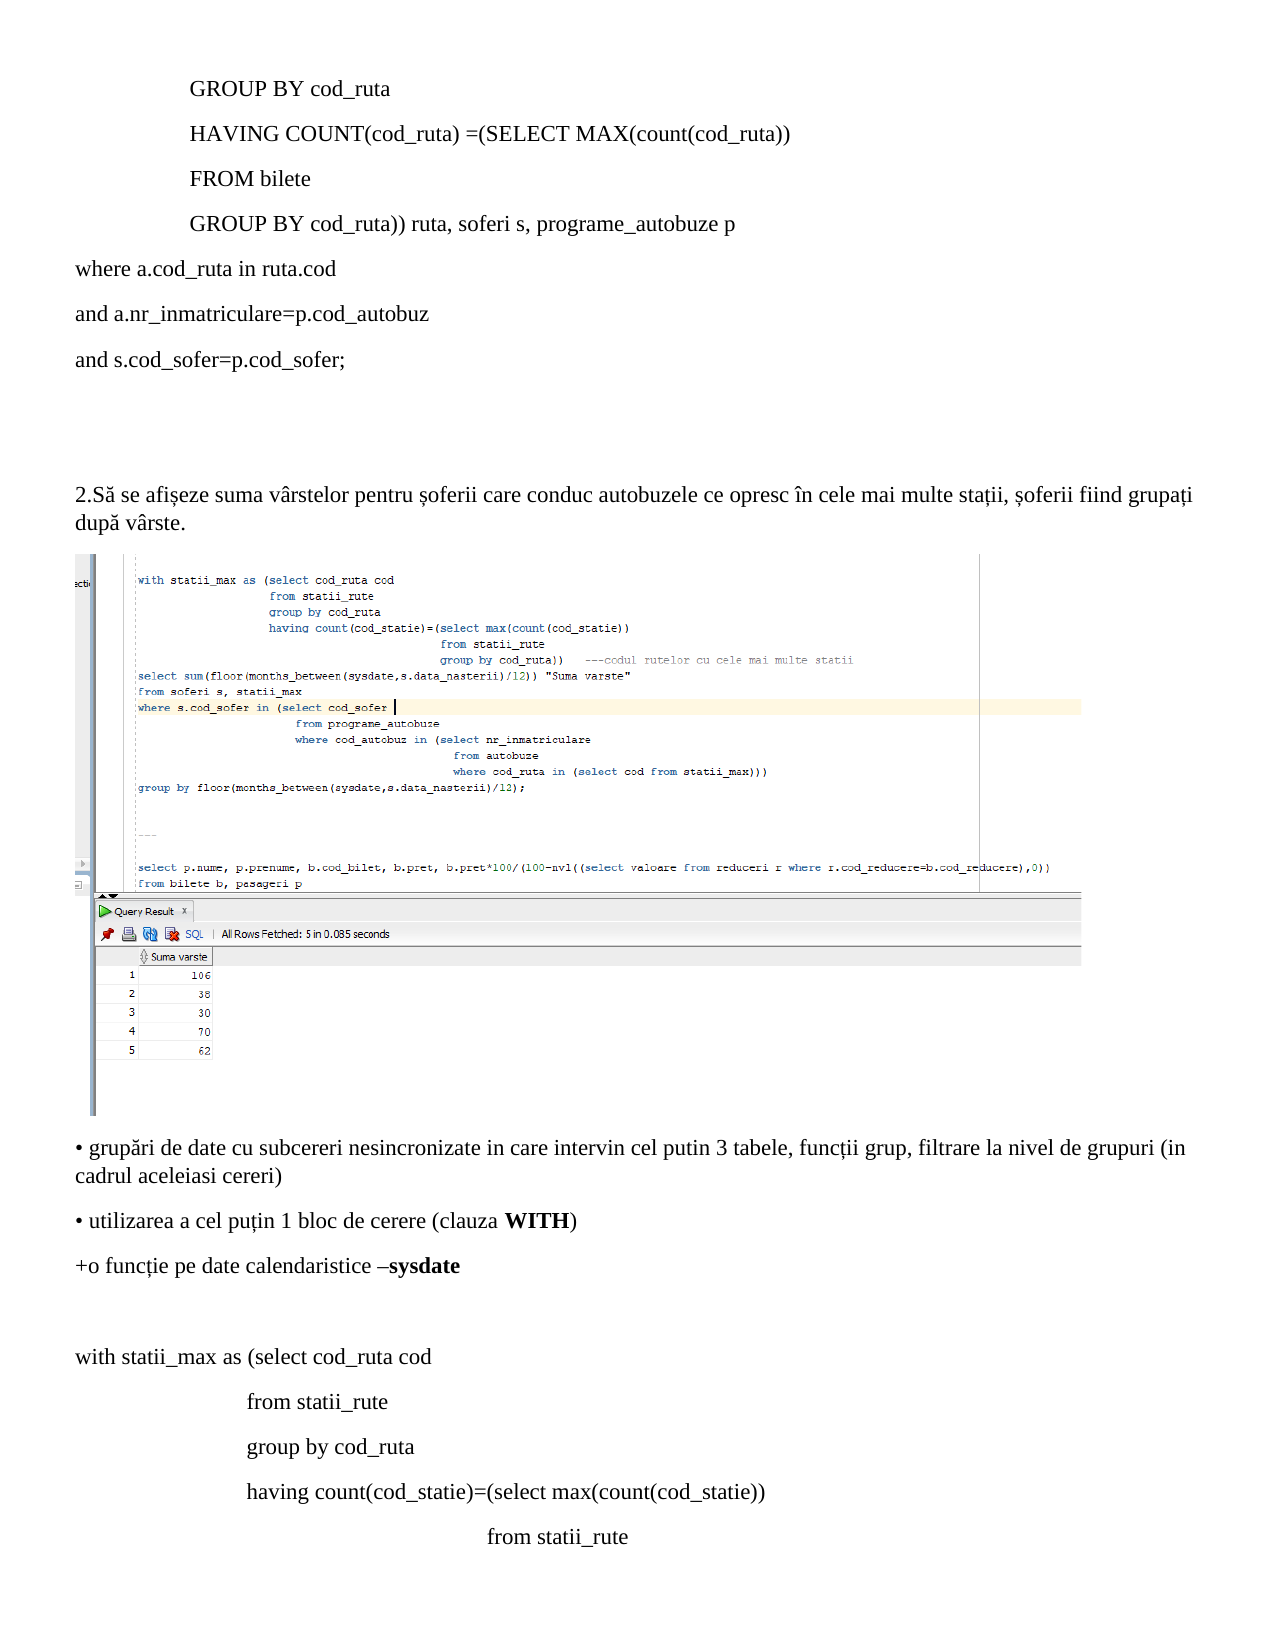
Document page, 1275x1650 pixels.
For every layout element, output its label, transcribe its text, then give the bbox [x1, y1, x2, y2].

text • grupări de date cu subcereri nesincronizate in care intervin cel putin 3 tabele, funcții grup, filtrare la nivel de grupuri (in cadrul aceleiasi cereri) [75, 1134, 1200, 1189]
text GROUP BY cod_ruta [75, 75, 1200, 101]
text and a.nr_inmatriculare=p.cod_autobuz [75, 301, 1200, 327]
text group by cod_ruta [75, 1433, 1200, 1459]
text having count(cod_statie)=(select max(count(cod_statie)) [75, 1478, 1200, 1504]
picture [75, 554, 1082, 1116]
text +o funcție pe date calendaristice –sysdate [75, 1253, 1200, 1279]
text 2.Să se afișeze suma vârstelor pentru șoferii care conduc autobuzele ce opresc în cele mai multe stații, șoferii fiind grupați după vârste. [75, 481, 1200, 536]
text FROM bilete [75, 165, 1200, 192]
text HAVING COUNT(cod_ruta) =(SELECT MAX(count(cod_ruta)) [75, 120, 1200, 146]
text • utilizarea a cel puțin 1 bloc de cerere (clauza WITH) [75, 1207, 1200, 1234]
text where a.cod_ruta in ruta.cod [75, 255, 1200, 282]
text and s.cod_sofer=p.cod_sofer; [75, 346, 1200, 372]
text from statii_rute [75, 1523, 1200, 1549]
text GROUP BY cod_ruta)) ruta, soferi s, programe_autobuze p [75, 210, 1200, 237]
text from statii_rute [75, 1388, 1200, 1414]
text with statii_max as (select cod_ruta cod [75, 1343, 1200, 1369]
